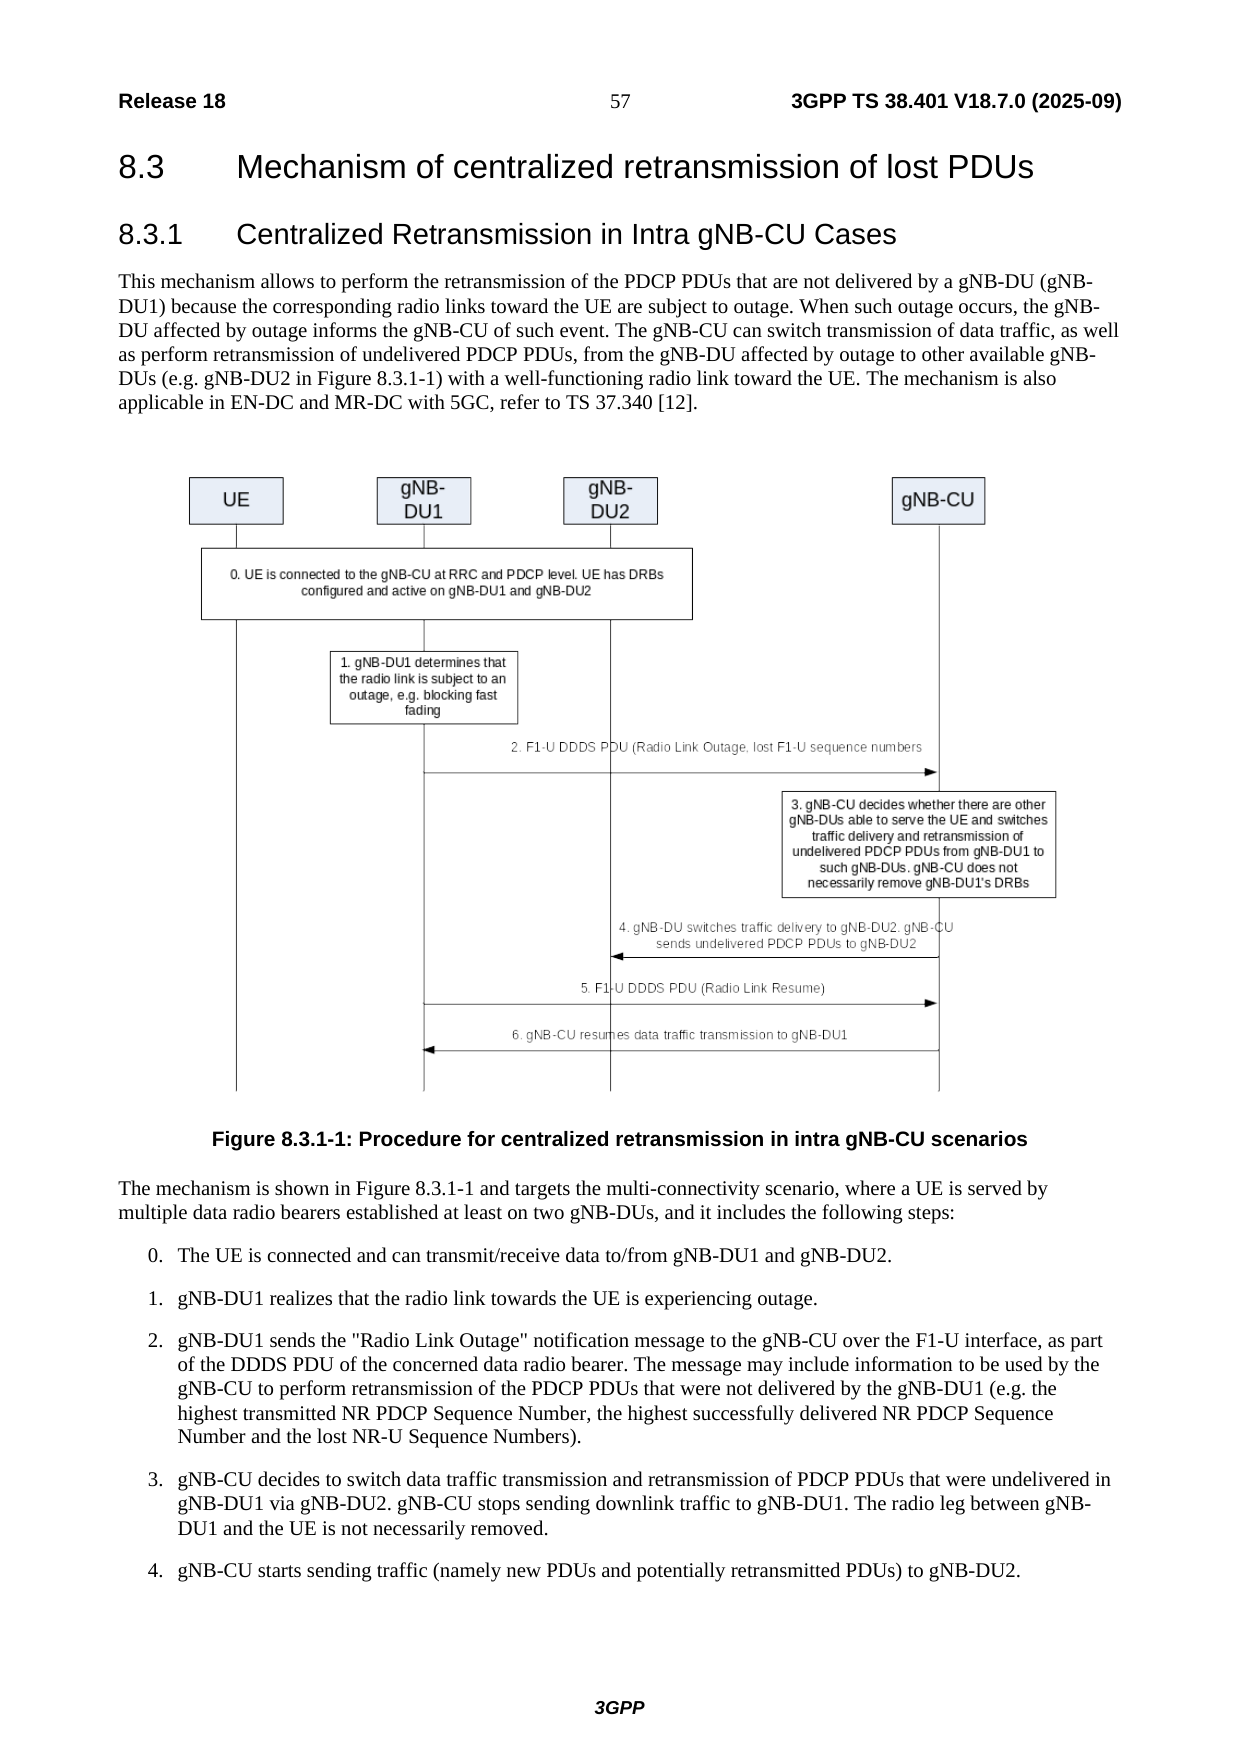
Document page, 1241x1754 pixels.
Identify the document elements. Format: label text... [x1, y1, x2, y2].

text 0. The UE is connected and can transmit/receive data to/from gNB-DU1 and gNB-DU2. [148, 1243, 1122, 1267]
subtitle 8.3 Mechanism of centralized retransmission of lost PDUs [118, 147, 1122, 186]
text The mechanism is shown in Figure 8.3.1-1 and targets the multi-connectivity scenario, where a UE is served by multiple data radio bearers established at least on two gNB-DUs, and it includes the following steps: [118, 1176, 1122, 1224]
text 4. gNB-CU starts sending traffic (namely new PDUs and potentially retransmitted PDUs) to gNB-DU2. [148, 1558, 1122, 1582]
text 3. gNB-CU decides to switch data traffic transmission and retransmission of PDCP PDUs that were undelivered in gNB-DU1 via gNB-DU2. gNB-CU stops sending downlink traffic to gNB-DU1. The radio leg between gNB-DU1 and the UE is not necessarily removed. [148, 1467, 1122, 1539]
text 1. gNB-DU1 realizes that the radio link towards the UE is experiencing outage. [148, 1285, 1122, 1309]
text 2. gNB-DU1 sends the "Radio Link Outage" notification message to the gNB-CU over the F1-U interface, as part of the DDDS PDU of the concerned data radio bearer. The message may include information to be used by the gNB-CU to perform retransmission of the PDCP PDUs that were not delivered by the gNB-DU1 (e.g. the highest transmitted NR PDCP Sequence Number, the highest successfully delivered NR PDCP Sequence Number and the lost NR-U Sequence Numbers). [148, 1328, 1122, 1448]
text This mechanism allows to perform the retransmission of the PDCP PDUs that are not delivered by a gNB-DU (gNB-DU1) because the corresponding radio links toward the UE are subject to outage. When such outage occurs, the gNB-DU affected by outage informs the gNB-CU of such event. The gNB-CU can switch transmission of data traffic, as well as perform retransmission of undelivered PDCP PDUs, from the gNB-DU affected by outage to other available gNB-DUs (e.g. gNB-DU2 in Figure 8.3.1-1) with a well-functioning radio link toward the UE. The mechanism is also applicable in EN-DC and MR-DC with 5GC, refer to TS 37.340 [12]. [118, 269, 1122, 414]
text Figure 8.3.1-1: Procedure for centralized retransmission in intra gNB-CU scenarios [118, 1127, 1122, 1151]
subtitle 8.3.1 Centralized Retransmission in Intra gNB-CU Cases [118, 217, 1122, 251]
